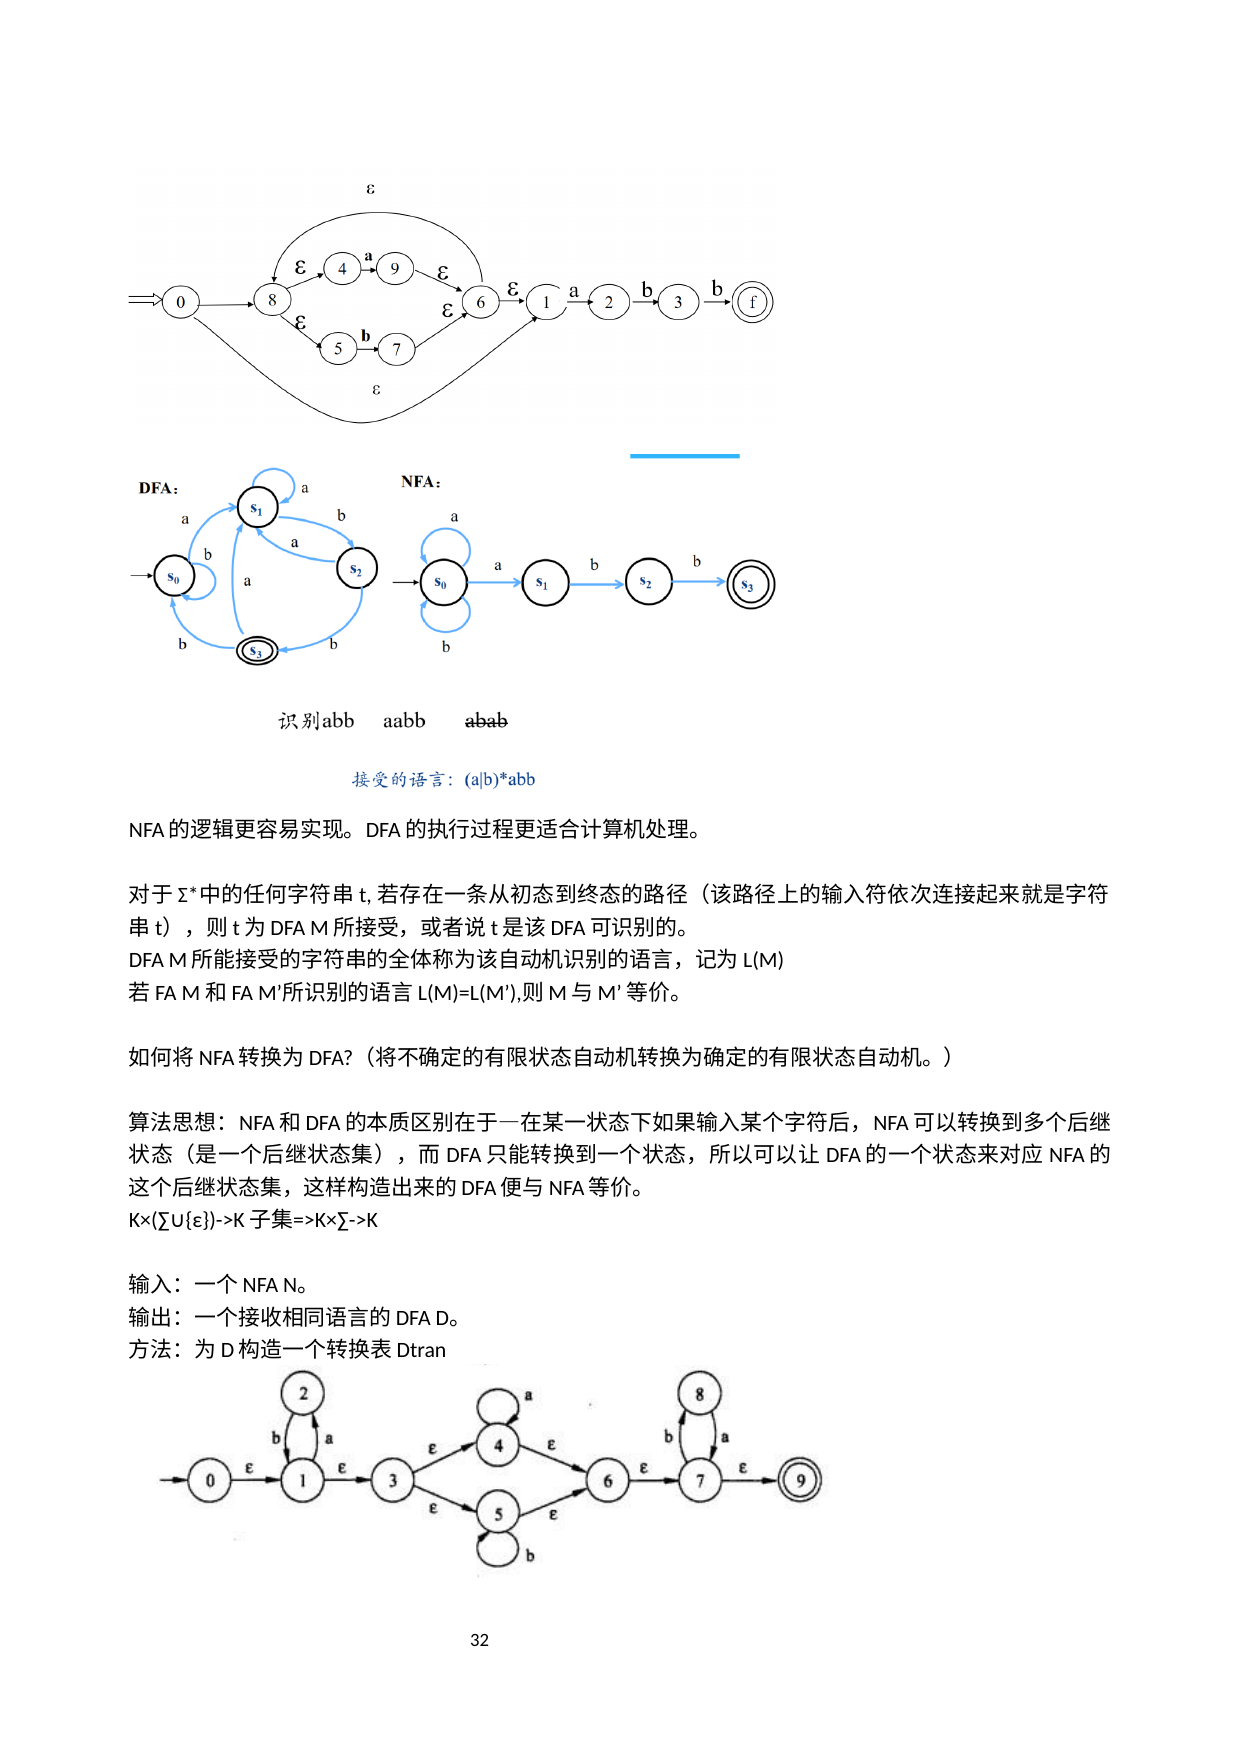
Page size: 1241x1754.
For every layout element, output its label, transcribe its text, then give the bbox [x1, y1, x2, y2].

list K×(∑∪{ε})->K子集=>K×∑->K [129, 1202, 1111, 1234]
list 如何将NFA转换为DFA?（将不确定的有限状态自动机转换为确定的有限状态自动机。） [129, 1039, 1111, 1072]
list DFA M所能接受的字符串的全体称为该自动机识别的语言，记为L(M) [129, 942, 1111, 974]
list 输入：一个NFA N。 [129, 1267, 1111, 1299]
list 方法：为D构造一个转换表 Dtran [129, 1332, 1111, 1364]
picture [128, 162, 783, 431]
list NFA的逻辑更容易实现。DFA的执行过程更适合计算机处理。 [129, 812, 1111, 844]
list 对于Σ*中的任何字符串t, 若存在一条从初态到终态的路径（该路径上的输入符依次连接起来就是字符串t），则t为DFA M所接受，或者说t是该DFA可识别的。 [129, 877, 1111, 942]
picture [128, 454, 778, 792]
list 算法思想：NFA和DFA的本质区别在于—在某一状态下如果输入某个字符后，NFA可以转换到多个后继状态（是一个后继状态集），而DFA只能转换到一个状态，所以可以让DFA的一个状态来对应NFA的这个后继状态集，这样构造出来的DFA便与NFA等价。 [129, 1104, 1111, 1202]
list 输出：一个接收相同语言的DFA D。 [129, 1299, 1111, 1332]
list 若FA M 和FA M’所识别的语言L(M)=L(M’),则M与M’ 等价。 [129, 974, 1111, 1007]
picture [128, 1364, 836, 1579]
